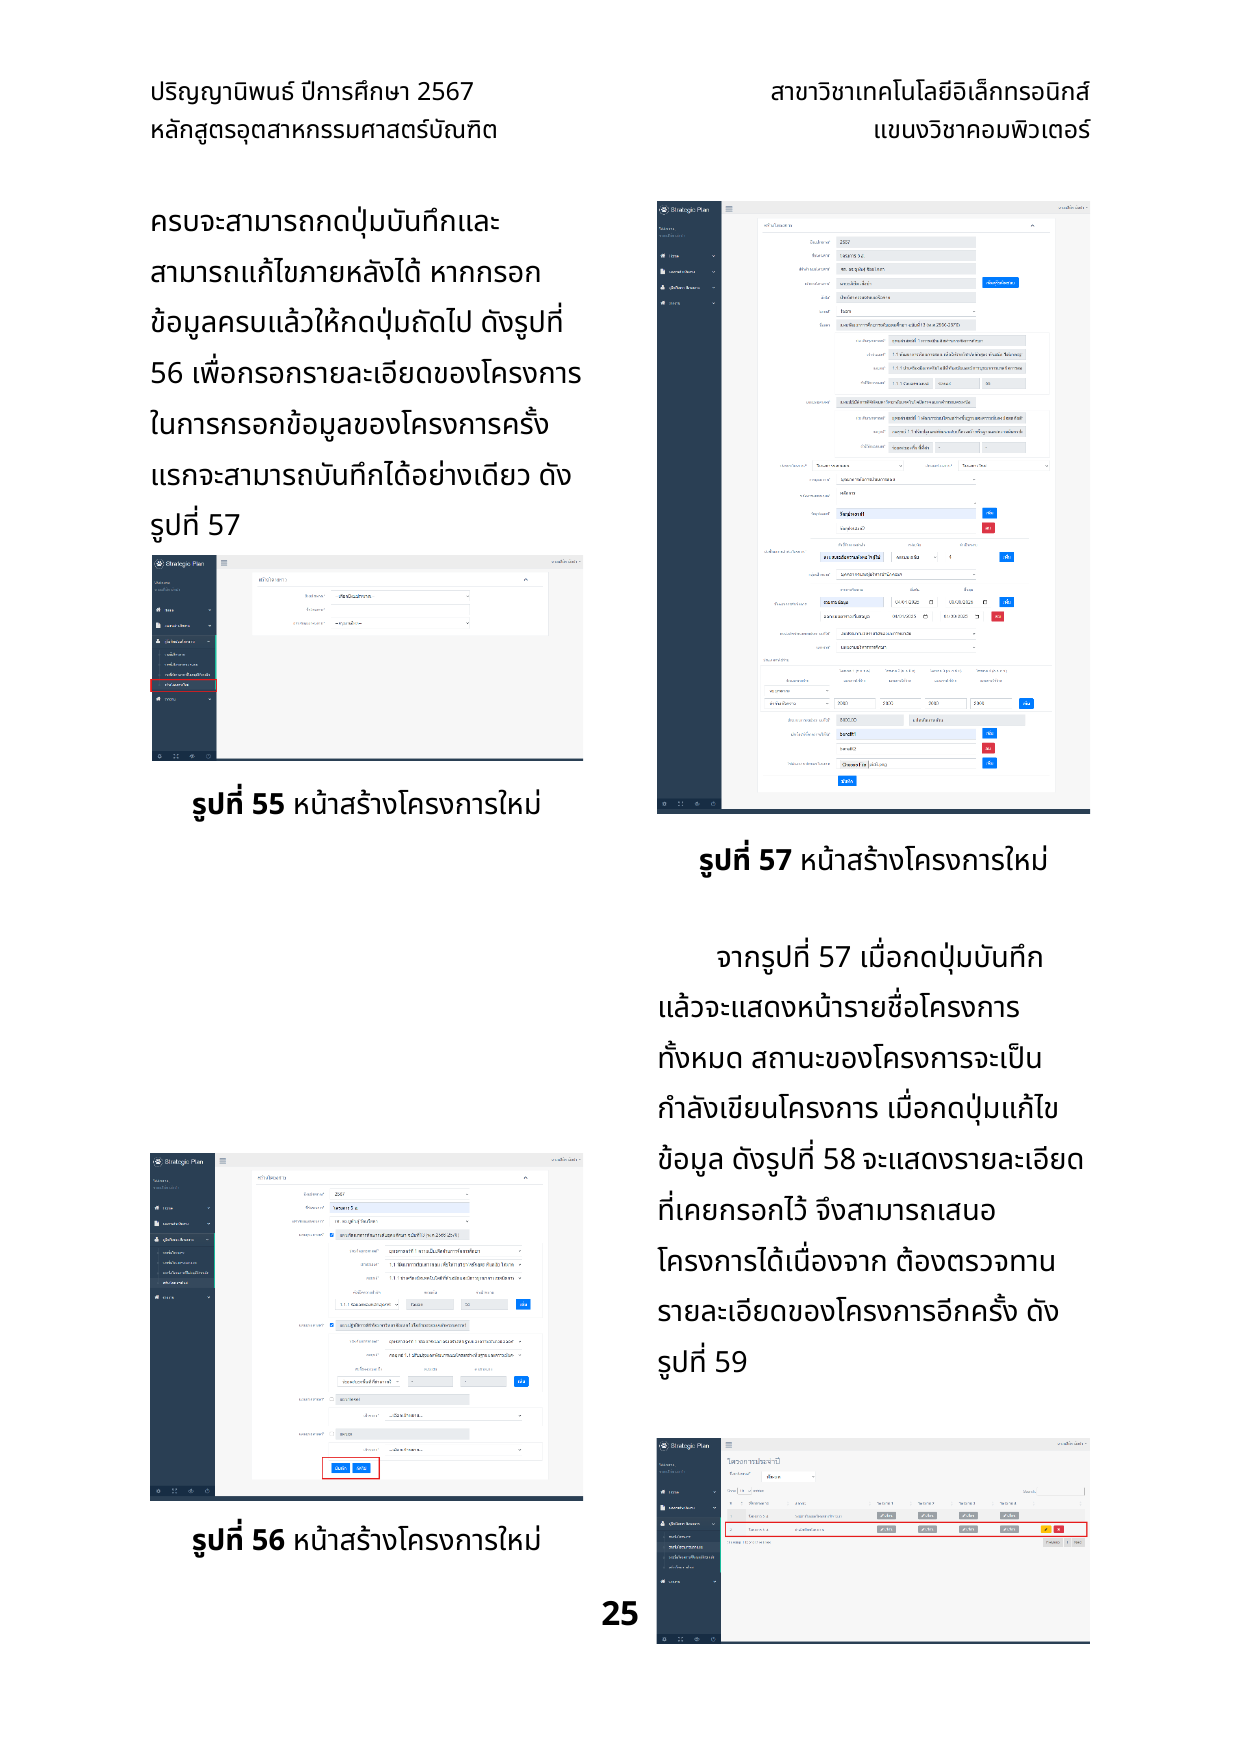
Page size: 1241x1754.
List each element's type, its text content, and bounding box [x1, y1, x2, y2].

picture [657, 201, 1091, 814]
text รูปที่ 57 หน้าสร้างโครงการใหม่ [657, 839, 1090, 884]
picture [150, 1153, 584, 1501]
text รูปที่ 56 หน้าสร้างโครงการใหม่ [150, 1519, 583, 1563]
picture [656, 1438, 1090, 1644]
text จากรูปที่ 57 เมื่อกดปุ่มบันทึกแล้วจะแสดงหน้ารายชื่อโครงการทั้งหมด สถานะของโครงการจะเป็นกำลังเขียนโครงการ เมื่อกดปุ่มแก้ไขข้อมูล ดังรูปที่ 58จะแสดงรายละเอียดที่เคยกรอกไว้ จึงสามารถเสนอโครงการได้เนื่องจาก ต้องตรวจทานรายละเอียดของโครงการอีกครั้ง ดังรูปที่ 59 [657, 936, 1090, 1386]
picture [150, 555, 584, 761]
text รูปที่ 55 หน้าสร้างโครงการใหม่ [150, 783, 583, 828]
